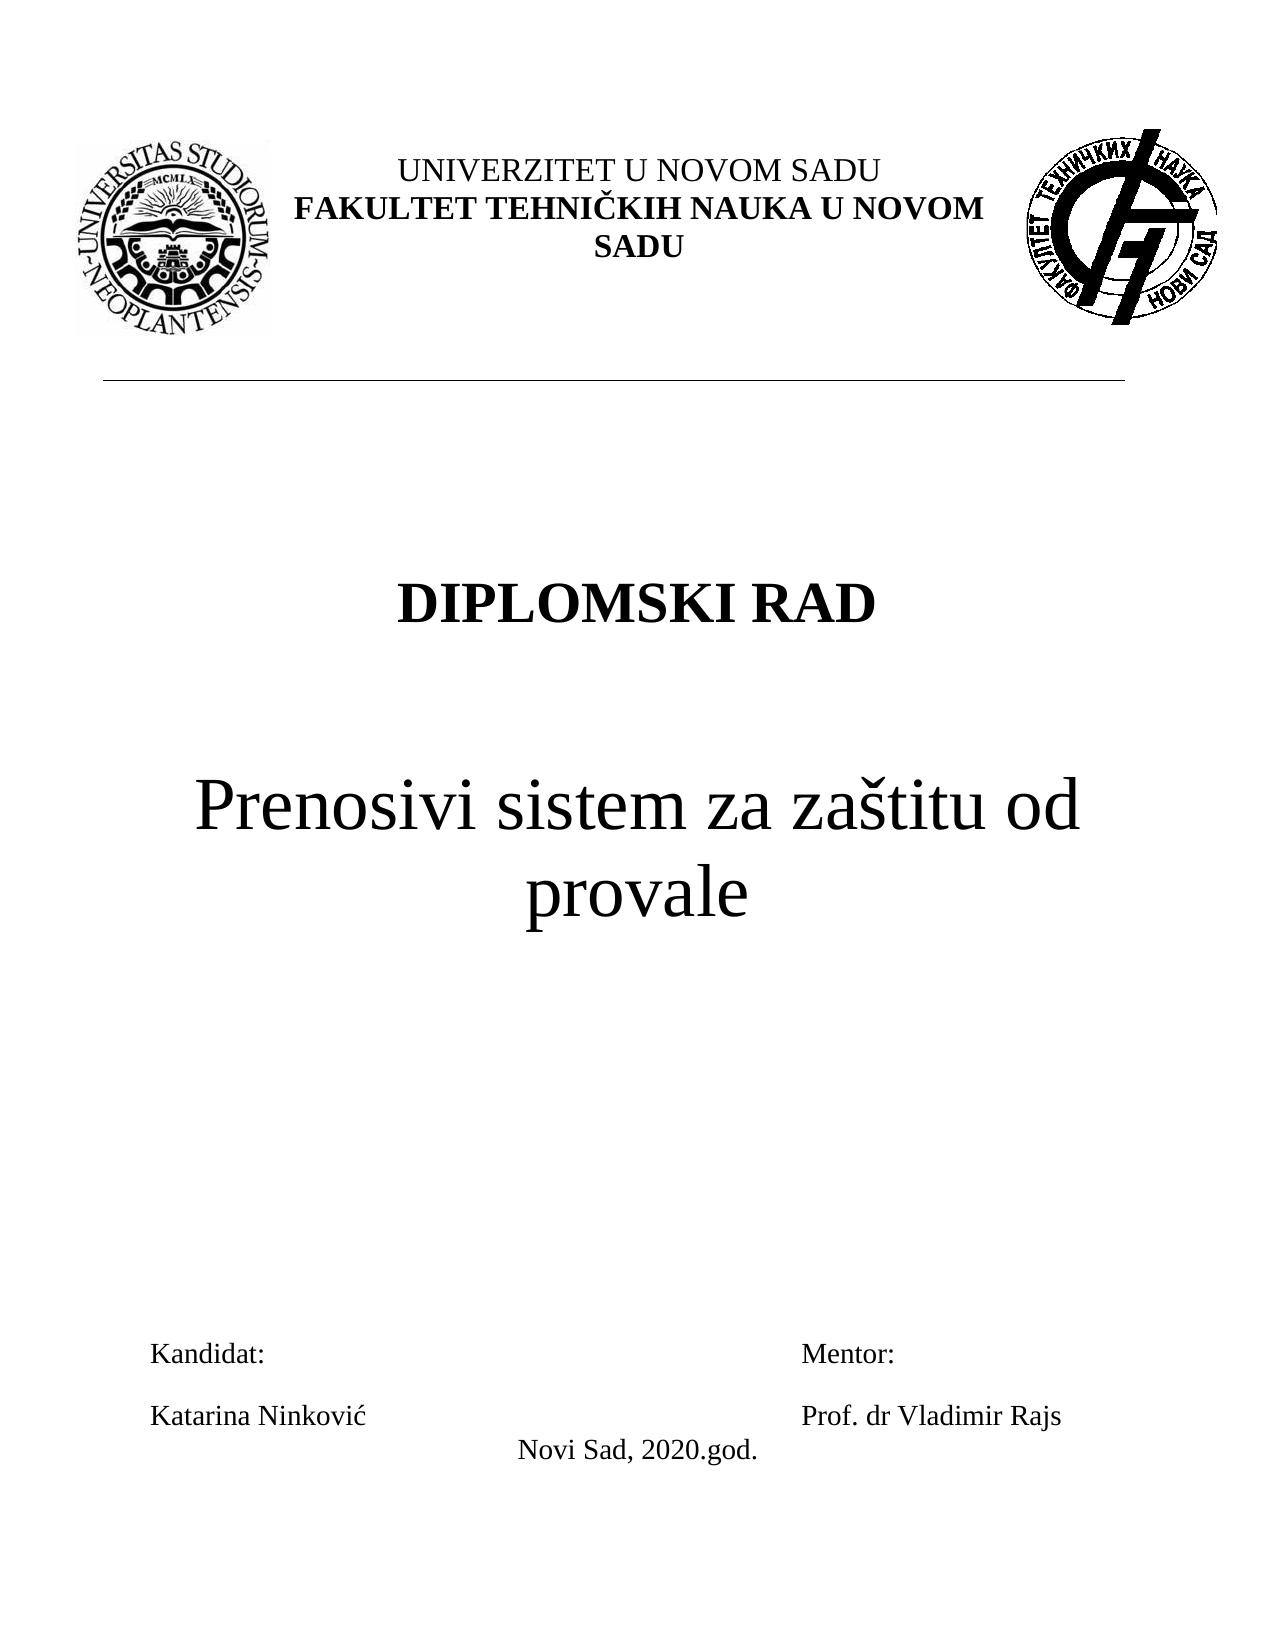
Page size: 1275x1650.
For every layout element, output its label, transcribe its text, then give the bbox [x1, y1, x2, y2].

picture [75, 140, 271, 336]
text Kandidat: Mentor: [150, 1336, 1125, 1398]
text DIPLOMSKI RAD [150, 568, 1125, 635]
text Prenosivi sistem za zaštitu od provale [150, 759, 1125, 932]
text Katarina Ninković Prof. dr Vladimir Rajs [150, 1398, 1125, 1432]
text Novi Sad, 2020.god. [150, 1432, 1125, 1465]
text UNIVERZITET U NOVOM SADU FAKULTET TEHNIČKIH NAUKA U NOVOM SADU [271, 150, 1026, 294]
